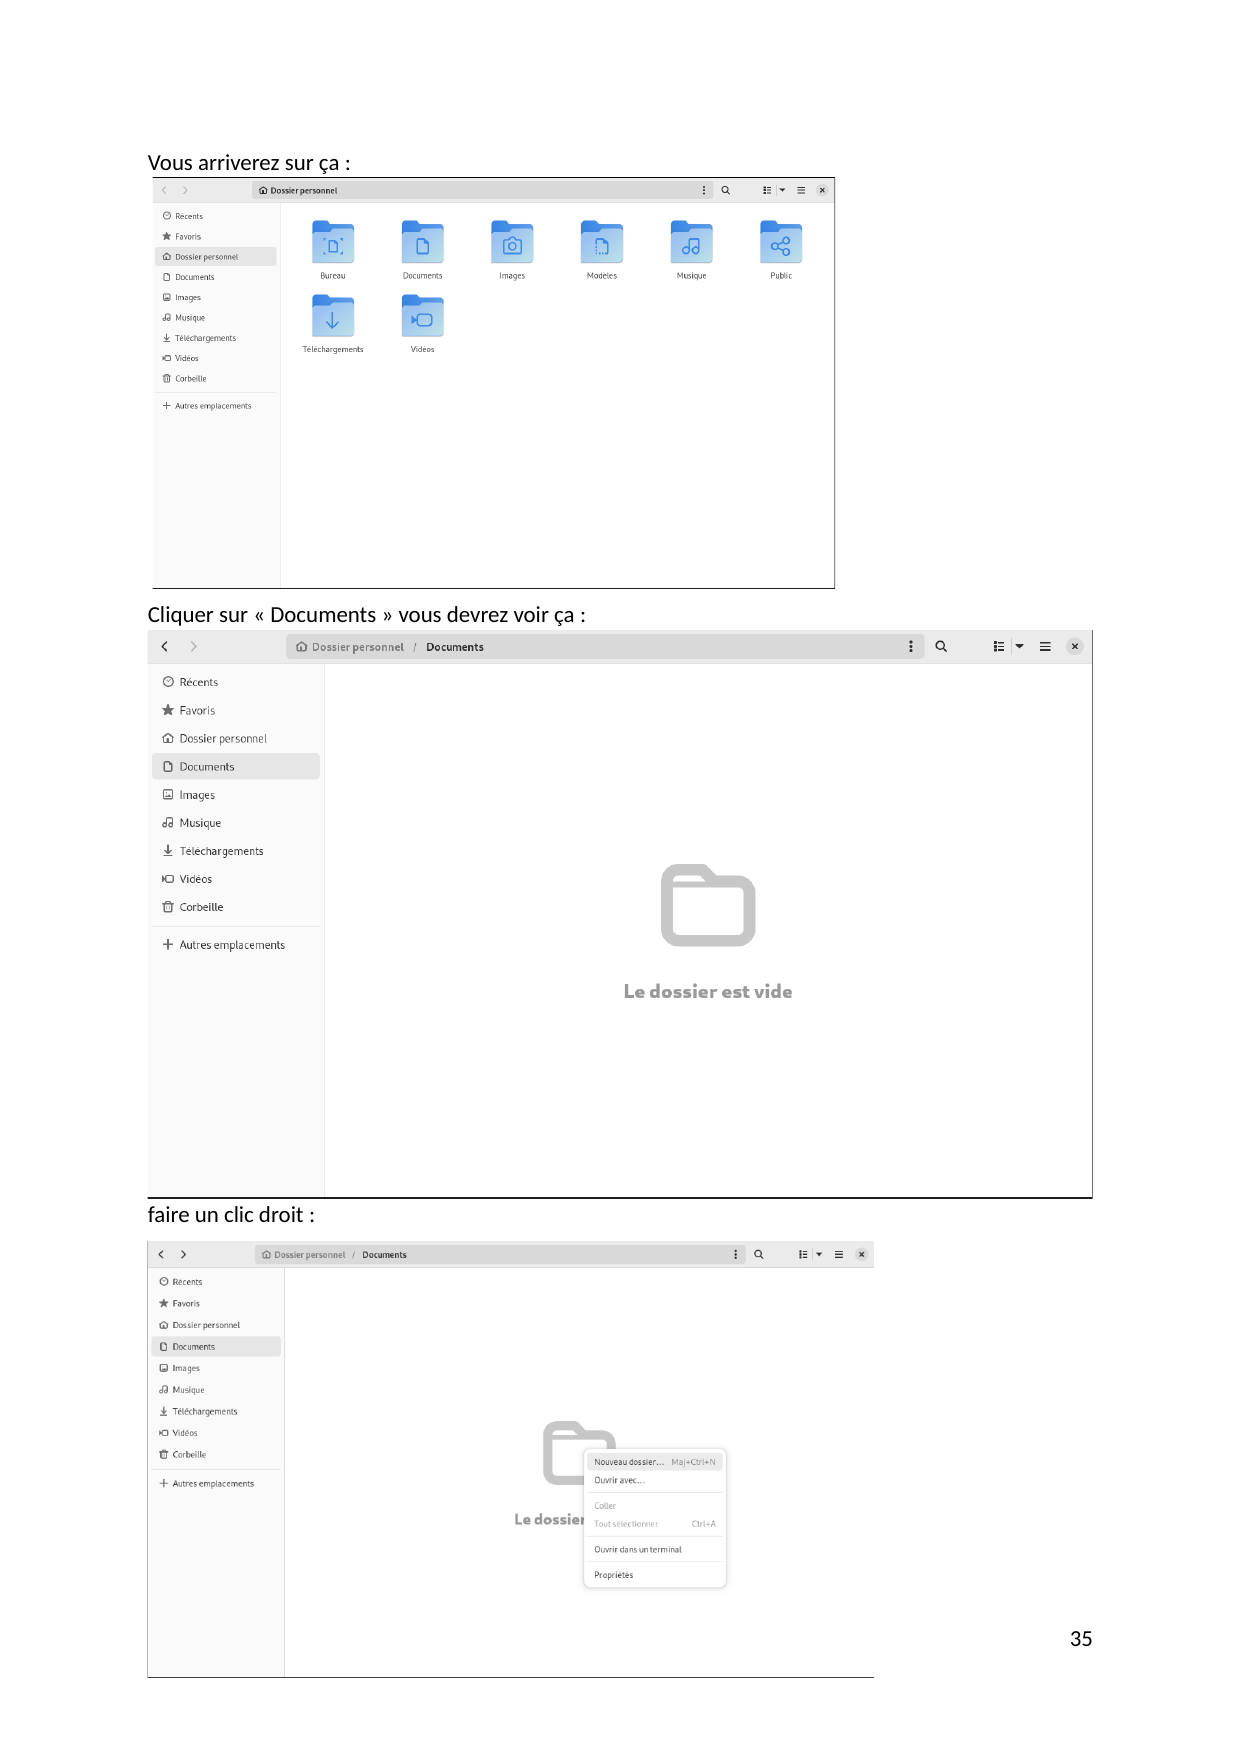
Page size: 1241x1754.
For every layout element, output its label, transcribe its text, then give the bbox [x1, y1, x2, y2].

text Cliquer sur « Documents » vous devrez voir ça : faire un clic droit : [148, 1199, 1093, 1289]
picture [152, 177, 836, 589]
picture [147, 1241, 874, 1678]
picture [147, 630, 1093, 1199]
text Cliquer sur « Documents » vous devrez voir ça : faire un clic droit : [148, 600, 1093, 630]
text Vous arriverez sur ça : [148, 148, 1093, 206]
